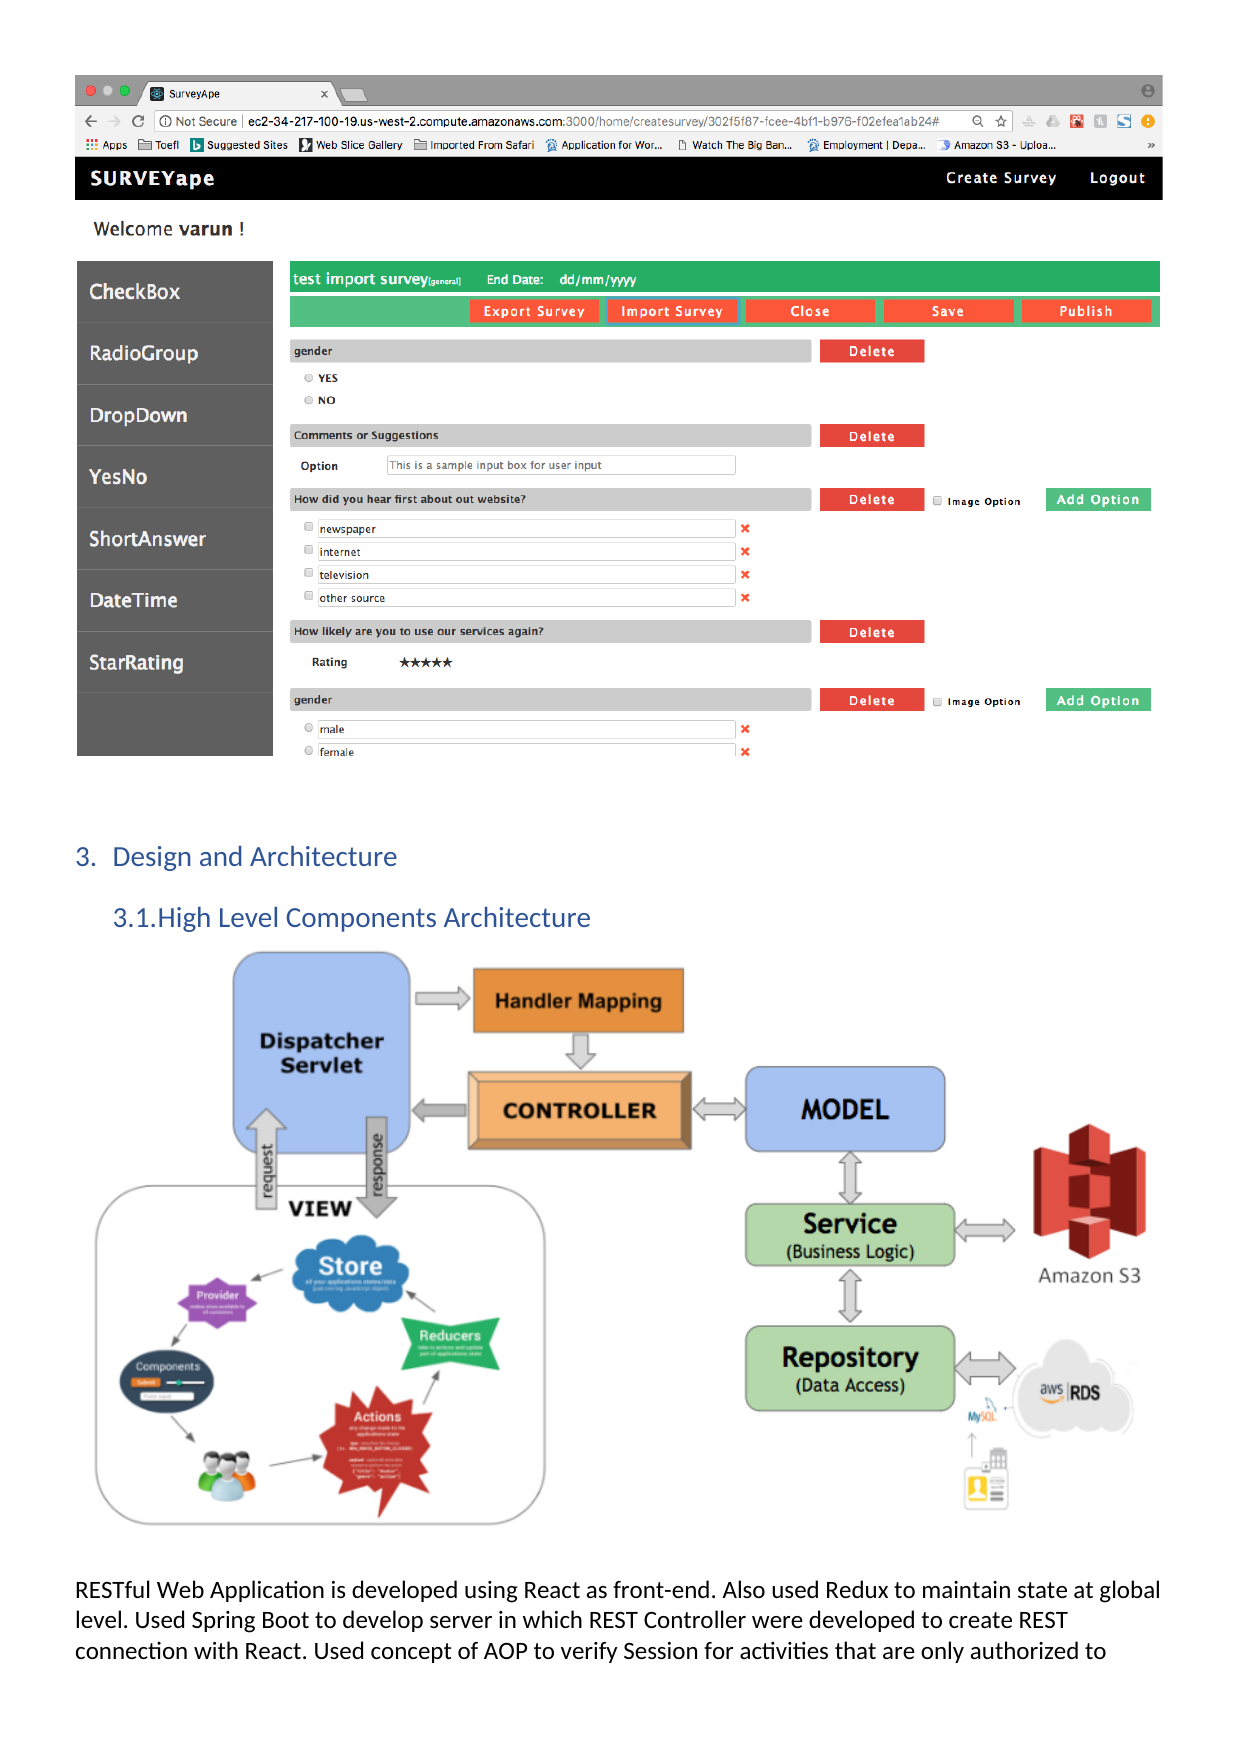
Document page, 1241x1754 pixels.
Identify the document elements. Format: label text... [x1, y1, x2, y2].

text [75, 1574, 1165, 1666]
subtitle High Level Components Architecture [112, 899, 1165, 934]
picture [75, 934, 1164, 1546]
subtitle Design and Architecture [75, 838, 1165, 874]
picture [75, 75, 1163, 756]
